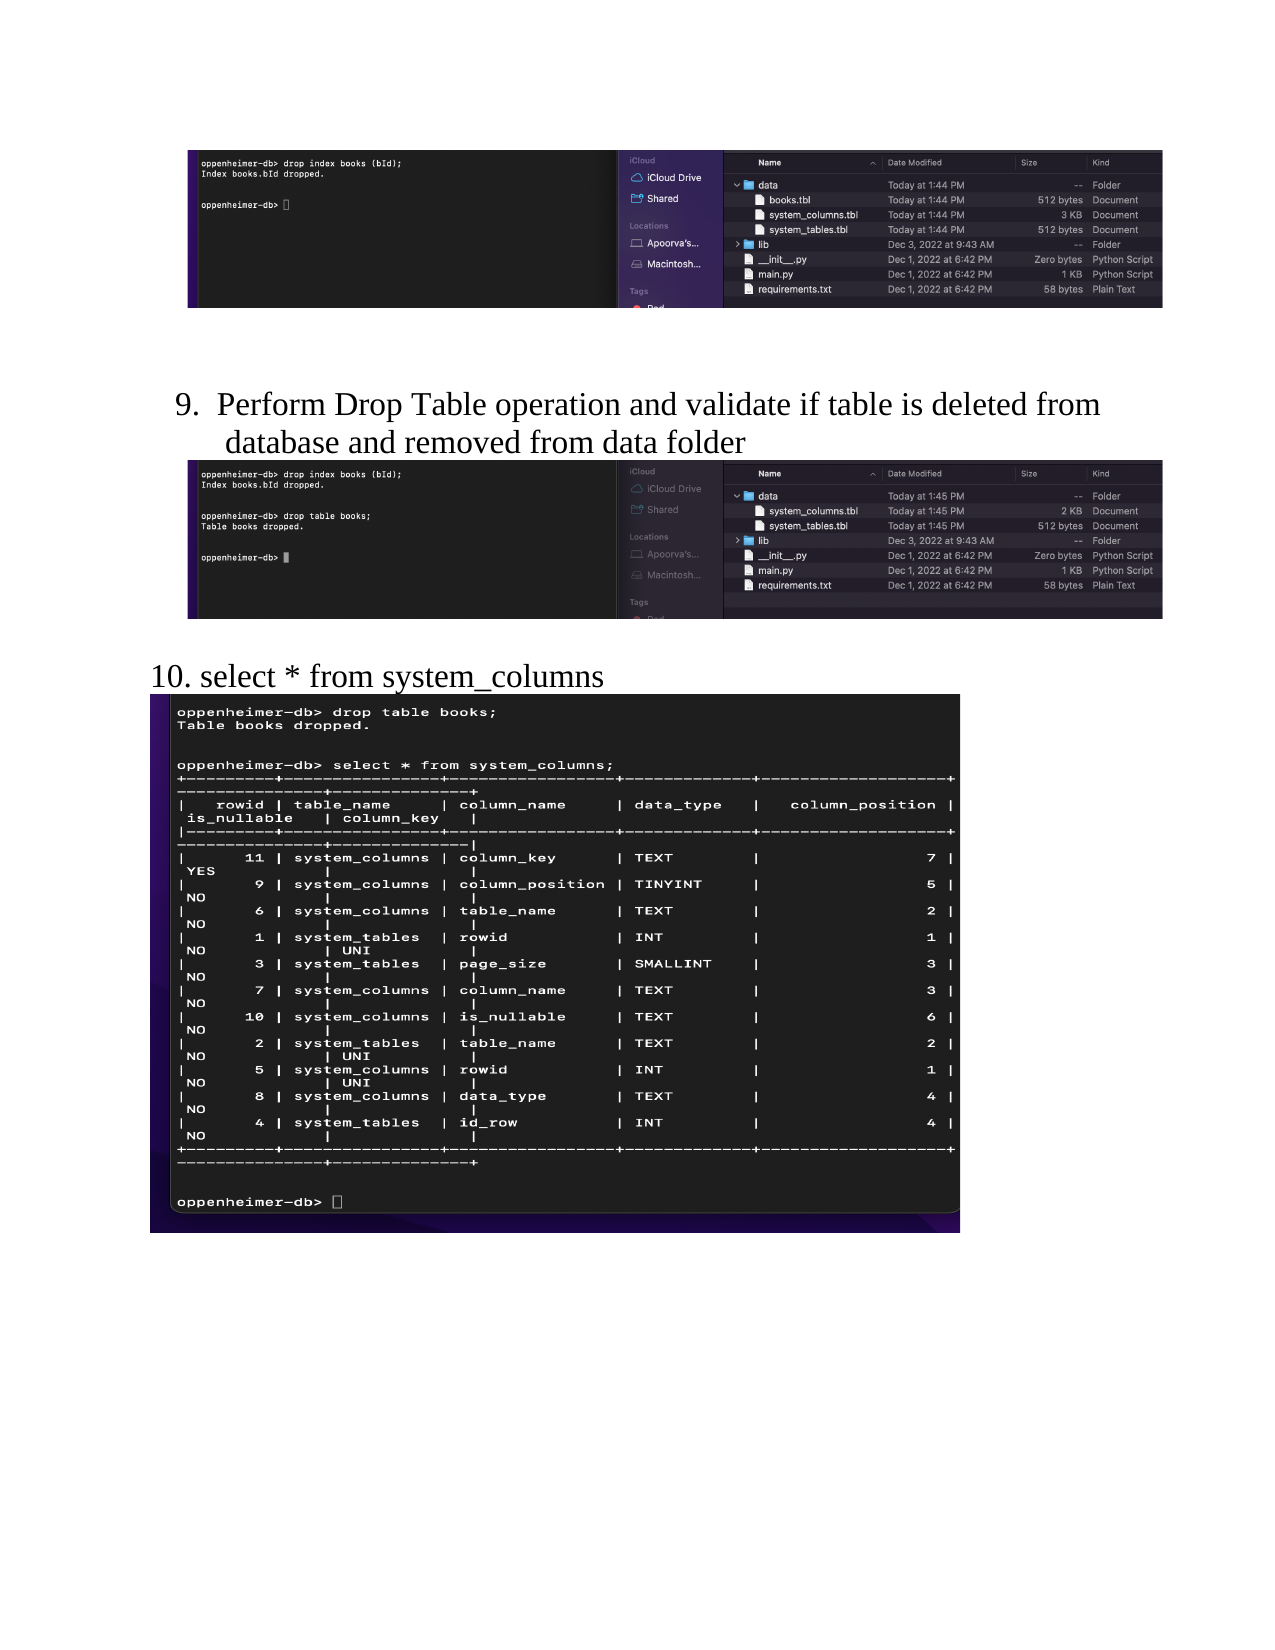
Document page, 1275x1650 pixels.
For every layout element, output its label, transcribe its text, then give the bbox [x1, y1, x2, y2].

picture [150, 694, 961, 1233]
picture [187, 460, 1163, 619]
text 10. select * from system_columns [150, 656, 1125, 695]
picture [187, 150, 1163, 308]
text 9. Perform Drop Table operation and validate if table is deleted from database and removed from data folder [150, 384, 1125, 461]
